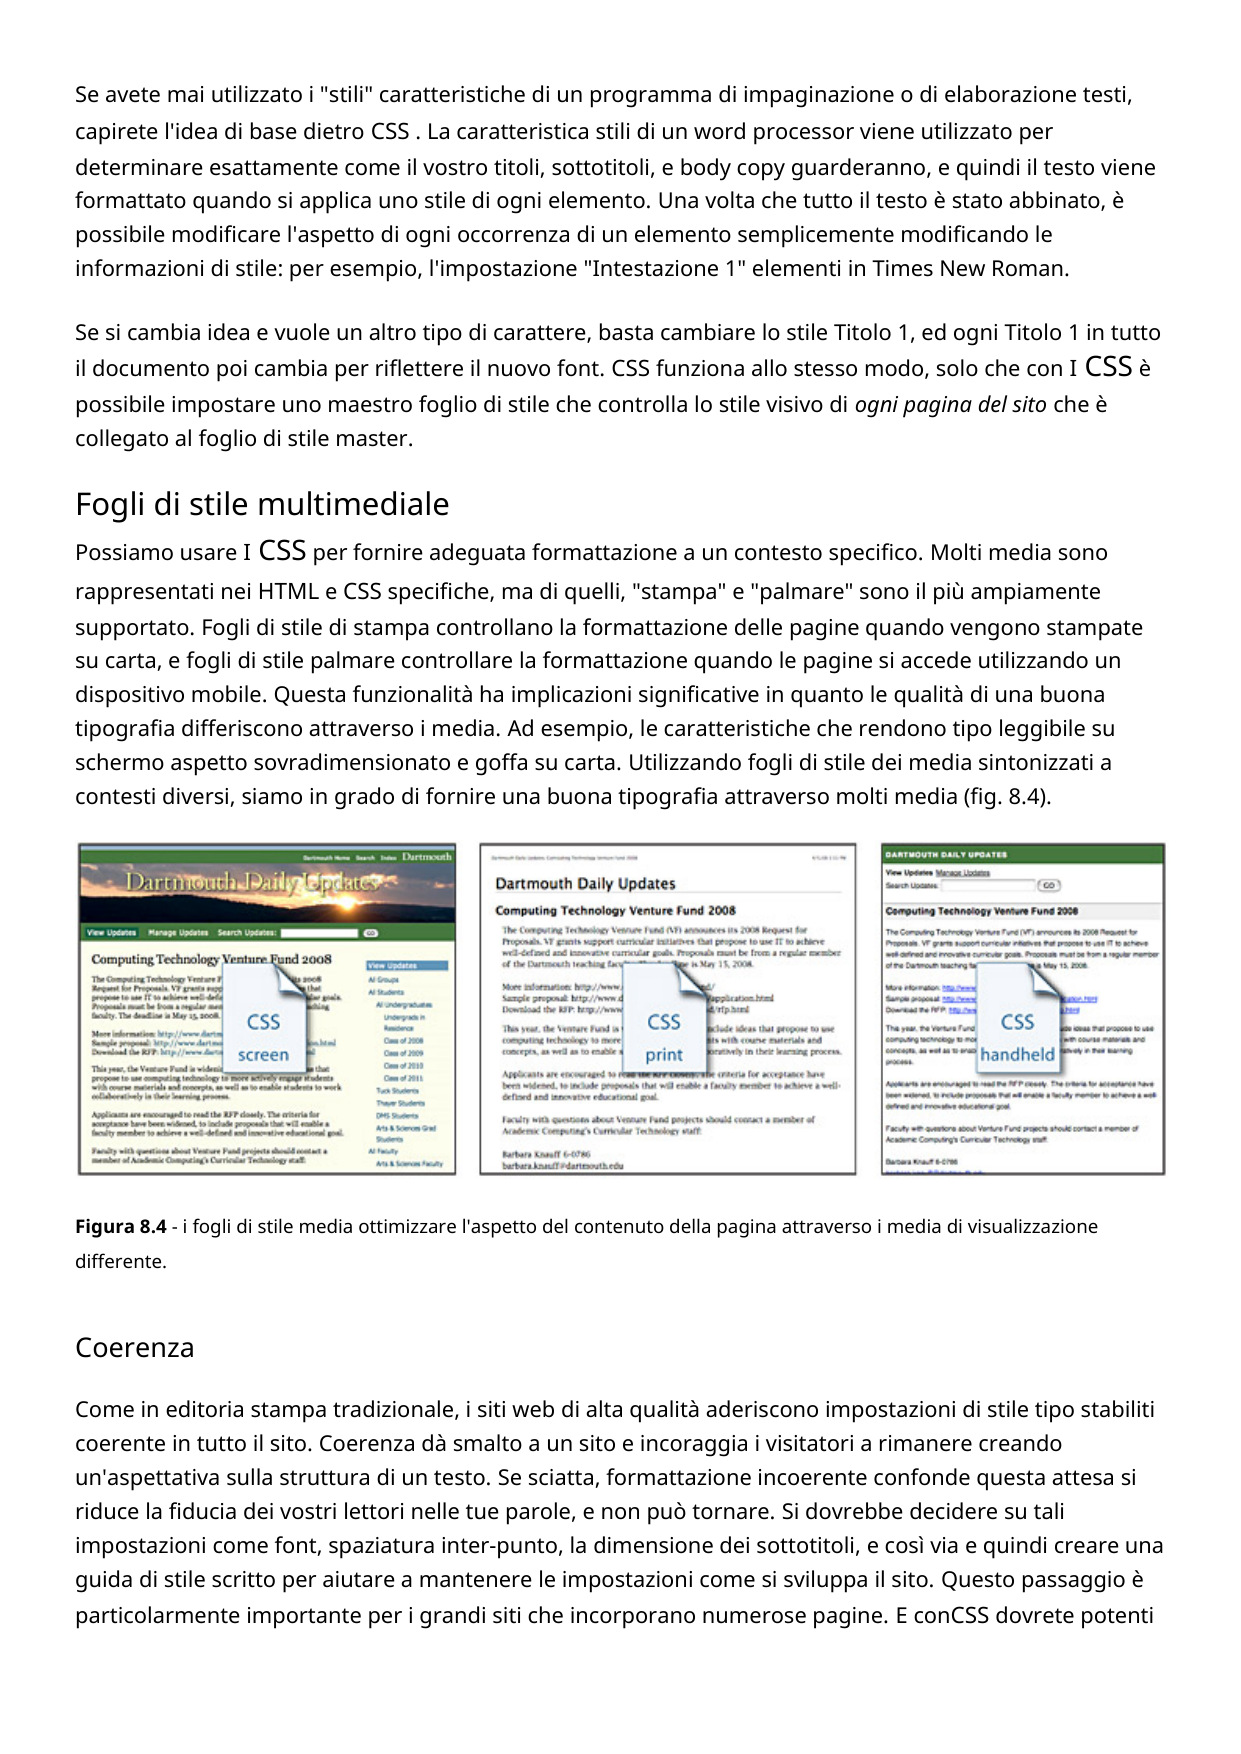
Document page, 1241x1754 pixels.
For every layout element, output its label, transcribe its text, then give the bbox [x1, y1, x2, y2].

text Se avete mai utilizzato i "stili" caratteristiche di un programma di impaginazione o di elaborazione testi, capirete l'idea di base dietro css . La caratteristica stili di un word processor viene utilizzato per determinare esattamente come il vostro titoli, sottotitoli, e body copy guarderanno, e quindi il testo viene formattato quando si applica uno stile di ogni elemento. Una volta che tutto il testo è stato abbinato, è possibile modificare l'aspetto di ogni occorrenza di un elemento semplicemente modificando le informazioni di stile: per esempio, l'impostazione "Intestazione 1" elementi in Times New Roman. [75, 75, 1165, 283]
picture [75, 840, 1169, 1179]
subtitle Fogli di stile multimediale [75, 482, 1165, 524]
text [75, 1389, 1165, 1632]
text Figura 8.4 - i fogli di stile media ottimizzare l'aspetto del contenuto della pagina attraverso i media di visualizzazione differente. [75, 1203, 1165, 1273]
text Se si cambia idea e vuole un altro tipo di carattere, basta cambiare lo stile Titolo 1, ed ogni Titolo 1 in tutto il documento poi cambia per riflettere il nuovo font. css funziona allo stesso modo, solo che con i CSS è possibile impostare uno maestro foglio di stile che controlla lo stile visivo di ogni pagina del sito che è collegato al foglio di stile master. [75, 312, 1165, 452]
text Possiamo usare i CSS per fornire adeguata formattazione a un contesto specifico. Molti media sono rappresentati nei html e css specifiche, ma di quelli, "stampa" e "palmare" sono il più ampiamente supportato. Fogli di stile di stampa controllano la formattazione delle pagine quando vengono stampate su carta, e fogli di stile palmare controllare la formattazione quando le pagine si accede utilizzando un dispositivo mobile. Questa funzionalità ha implicazioni significative in quanto le qualità di una buona tipografia differiscono attraverso i media. Ad esempio, le caratteristiche che rendono tipo leggibile su schermo aspetto sovradimensionato e goffa su carta. Utilizzando fogli di stile dei media sintonizzati a contesti diversi, siamo in grado di fornire una buona tipografia attraverso molti media (fig. 8.4). [75, 531, 1165, 811]
subtitle Coerenza [75, 1328, 1165, 1365]
